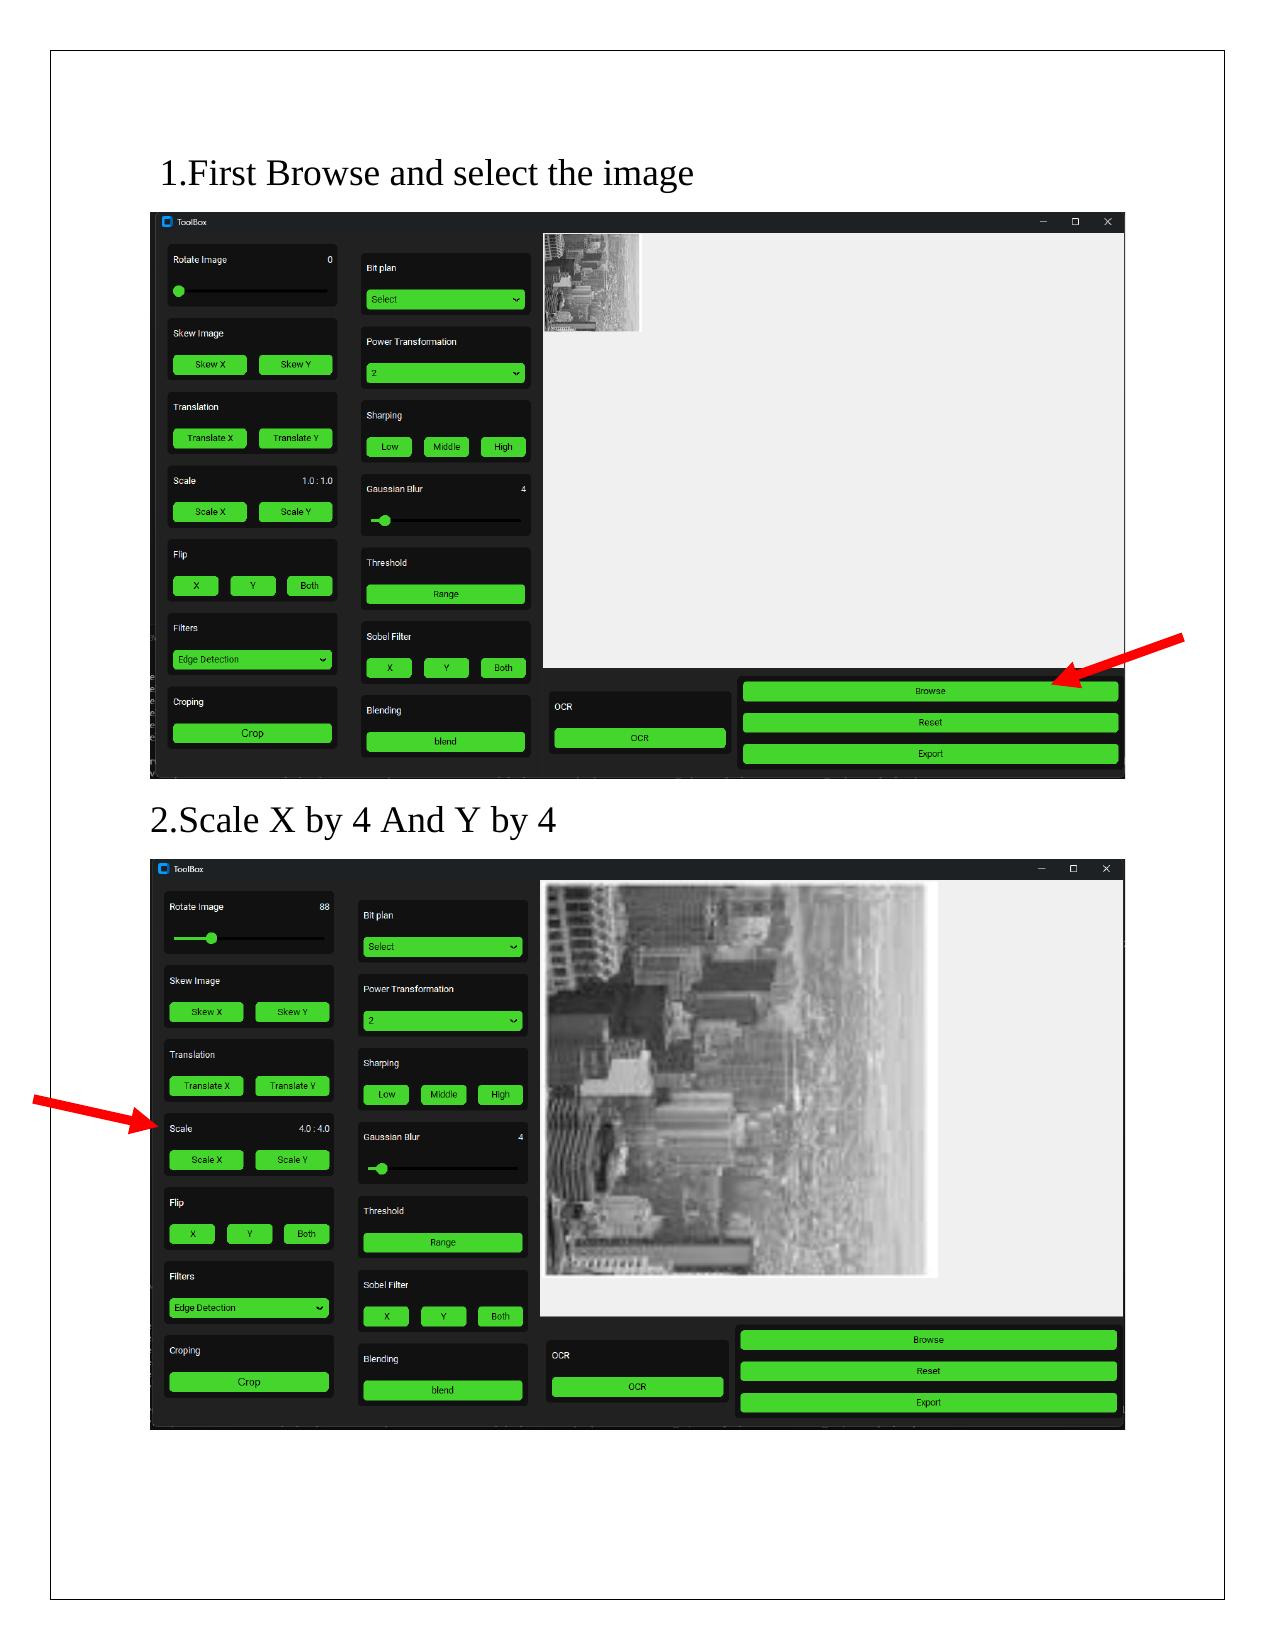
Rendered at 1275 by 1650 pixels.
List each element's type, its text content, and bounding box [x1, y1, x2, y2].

text 1.First Browse and select the image [150, 150, 1125, 193]
picture [150, 859, 1125, 1430]
picture [150, 212, 1125, 779]
text 2.Scale X by 4 And Y by 4 [150, 797, 1125, 840]
